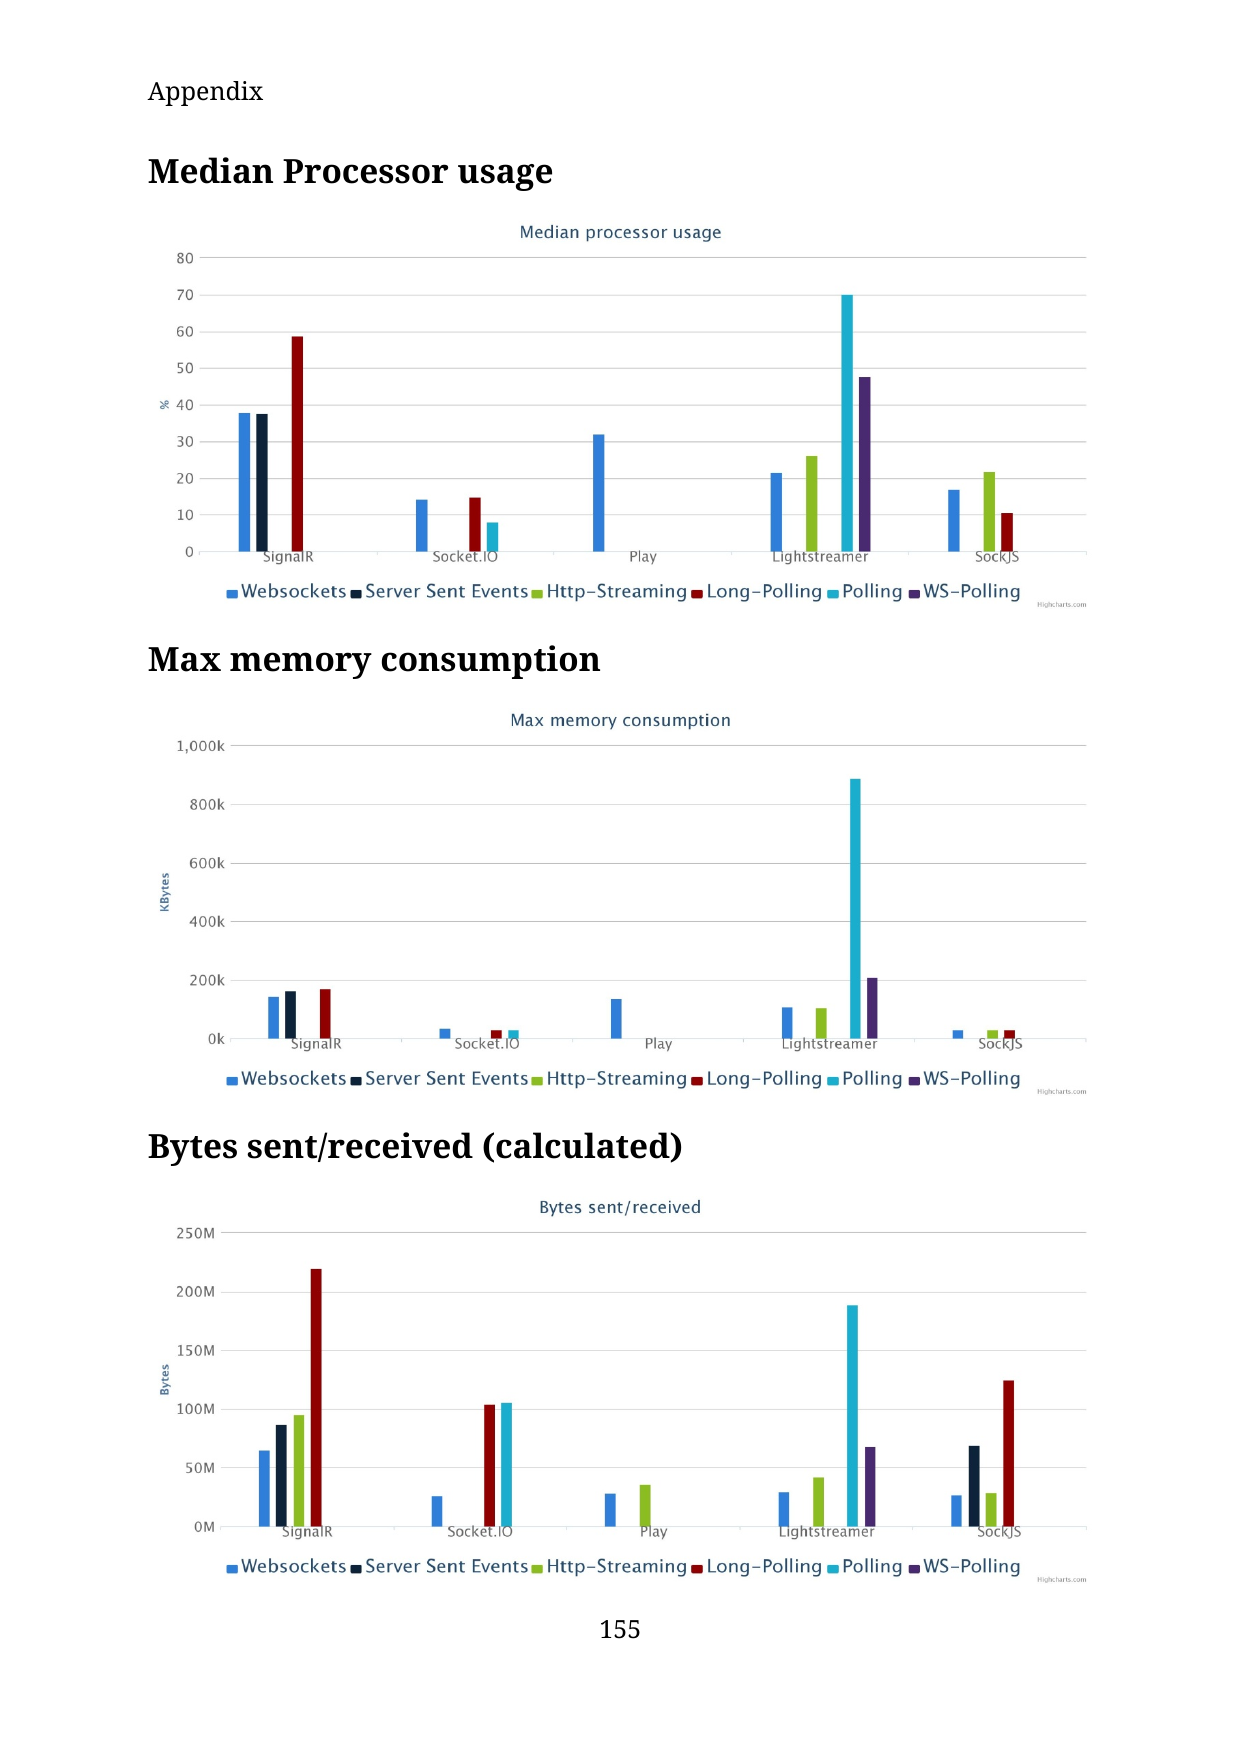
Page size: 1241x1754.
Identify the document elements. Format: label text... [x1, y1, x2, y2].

picture [147, 708, 1093, 1097]
text Median Processor usage [148, 148, 1092, 193]
text Bytes sent/received (calculated) [148, 1123, 1092, 1168]
picture [147, 1196, 1093, 1585]
picture [147, 220, 1093, 610]
text Max memory consumption [148, 635, 1092, 681]
